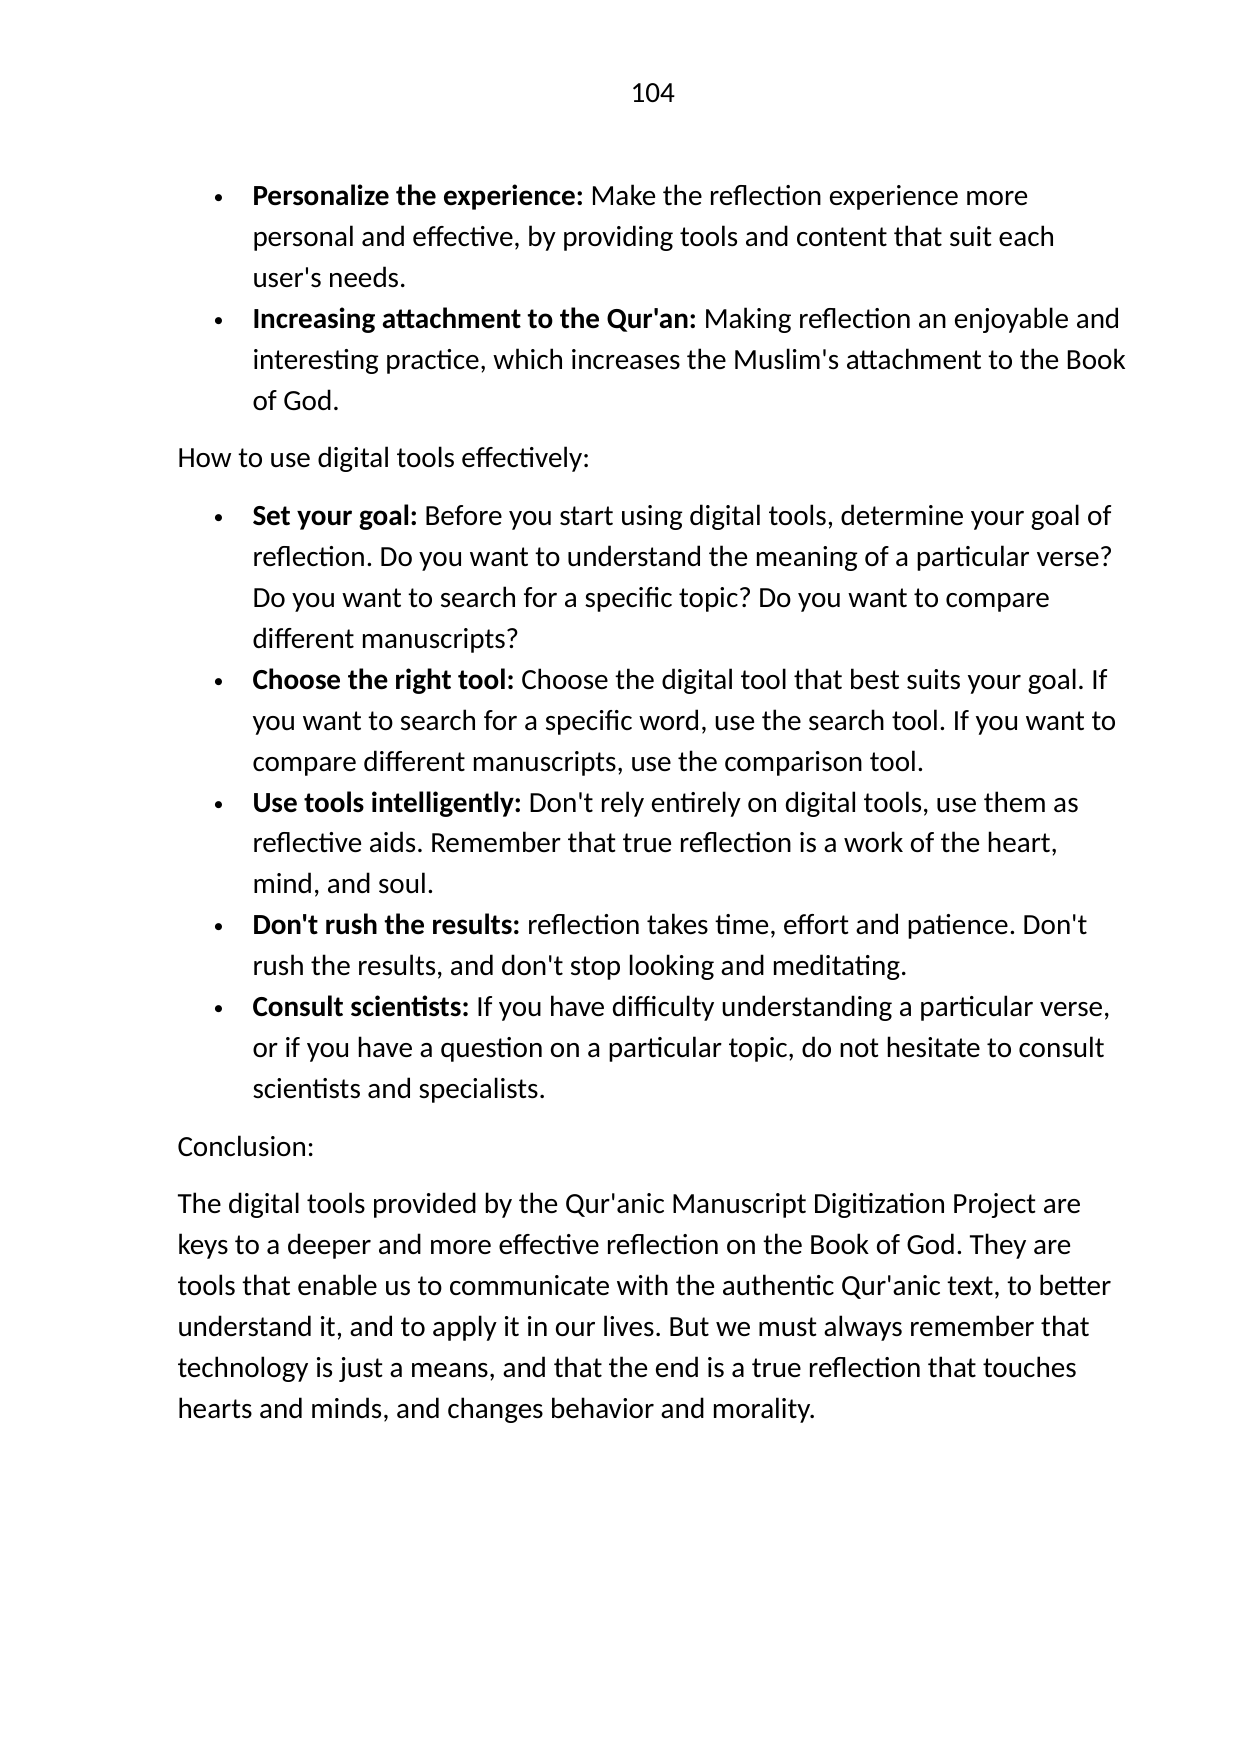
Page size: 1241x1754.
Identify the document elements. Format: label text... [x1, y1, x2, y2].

list Use tools intelligently: Don't rely entirely on digital tools, use them as reflective aids. Remember that true reflection is a work of the heart, mind, and soul. [215, 784, 1128, 901]
list Choose the right tool: Choose the digital tool that best suits your goal. If you want to search for a specific word, use the search tool. If you want to compare different manuscripts, use the comparison tool. [215, 661, 1128, 778]
text Conclusion: [177, 1128, 1128, 1163]
text How to use digital tools effectively: [177, 439, 1128, 475]
list Don't rush the results: reflection takes time, effort and patience. Don't rush the results, and don't stop looking and meditating. [215, 906, 1128, 983]
list Set your goal: Before you start using digital tools, determine your goal of reflection. Do you want to understand the meaning of a particular verse? Do you want to search for a specific topic? Do you want to compare different manuscripts? [215, 497, 1128, 656]
list Consult scientists: If you have difficulty understanding a particular verse, or if you have a question on a particular topic, do not hesitate to consult scientists and specialists. [215, 988, 1128, 1106]
text The digital tools provided by the Qur'anic Manuscript Digitization Project are keys to a deeper and more effective reflection on the Book of God. They are tools that enable us to communicate with the authentic Qur'anic text, to better understand it, and to apply it in our lives. But we must always remember that technology is just a means, and that the end is a true reflection that touches hearts and minds, and changes behavior and morality. [177, 1185, 1128, 1426]
list Increasing attachment to the Qur'an: Making reflection an enjoyable and interesting practice, which increases the Muslim's attachment to the Book of God. [215, 300, 1128, 417]
list Personalize the experience: Make the reflection experience more personal and effective, by providing tools and content that suit each user's needs. [215, 177, 1128, 295]
